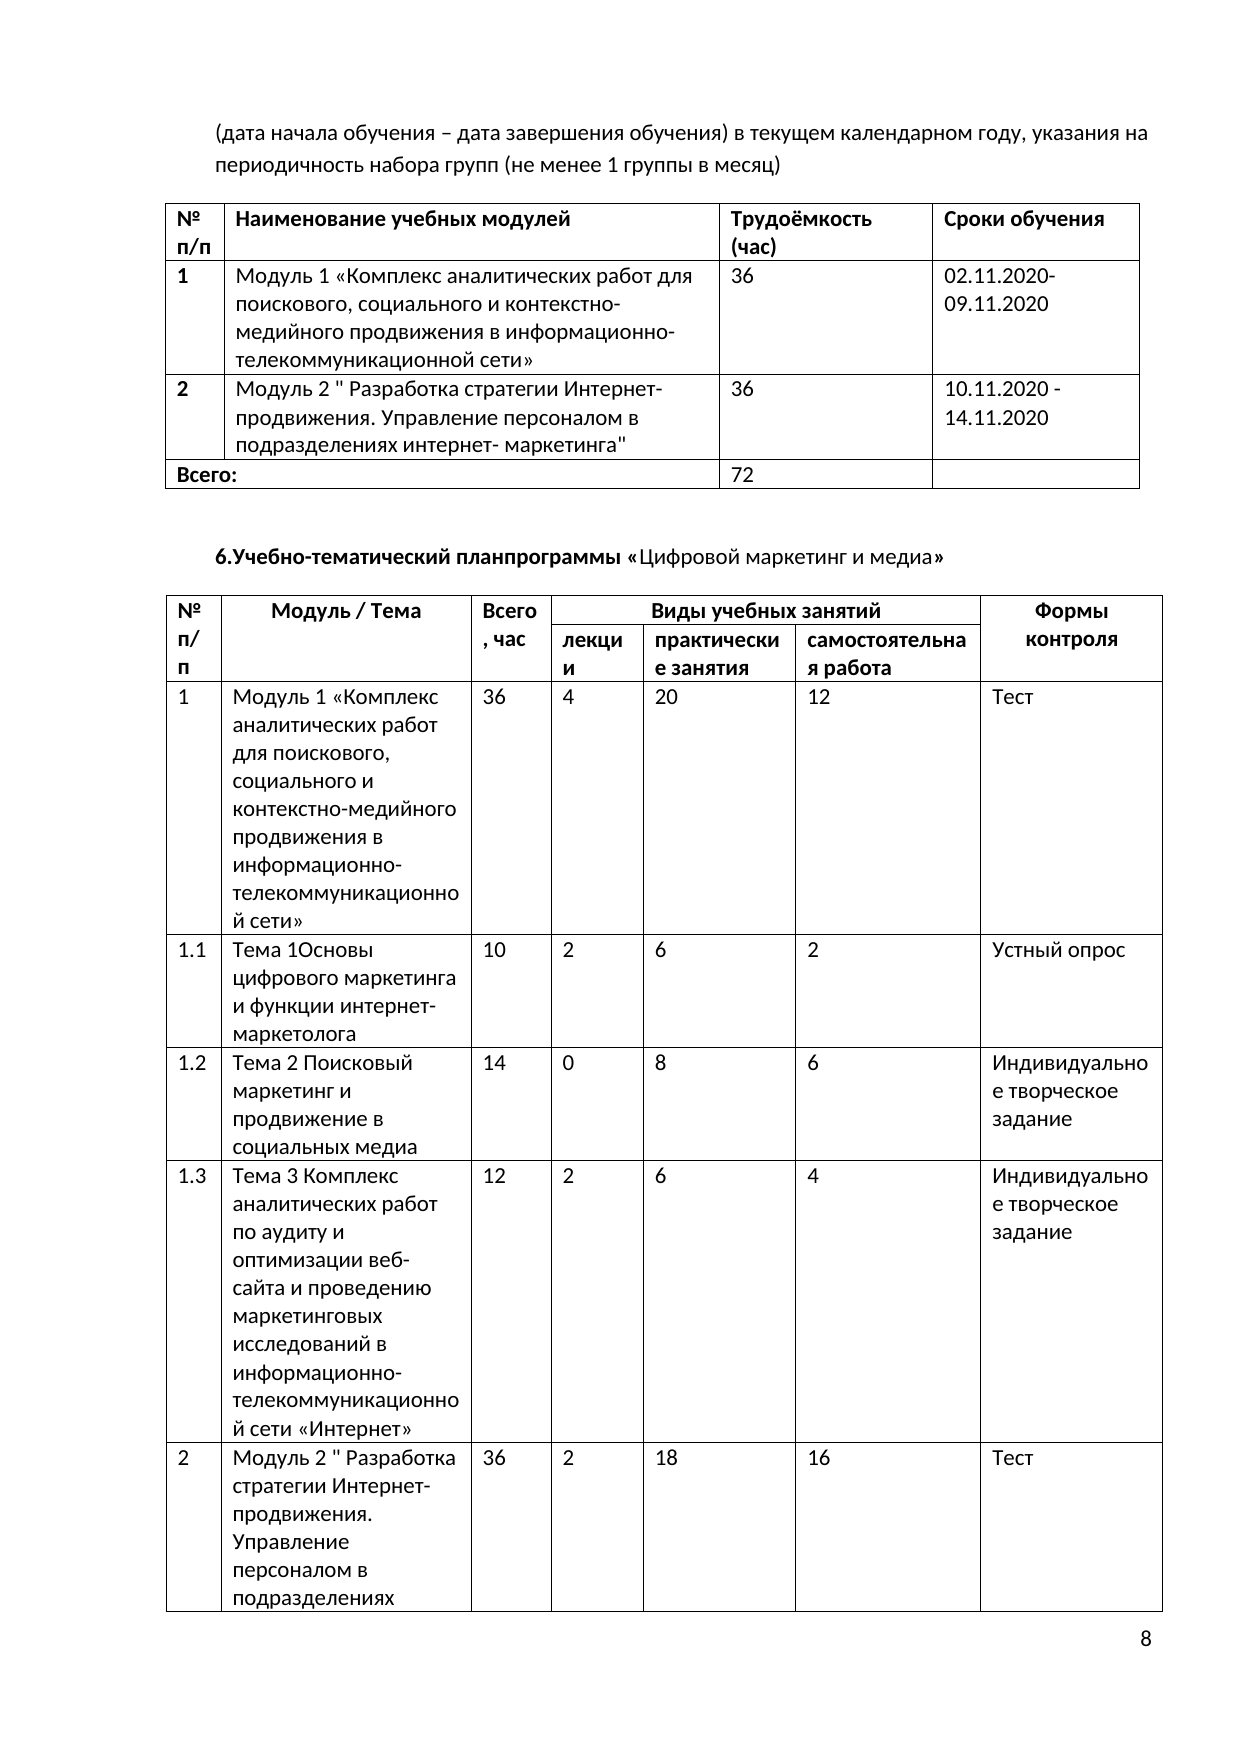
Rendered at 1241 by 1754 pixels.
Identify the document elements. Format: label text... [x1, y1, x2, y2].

table_cell 6 [644, 1161, 795, 1442]
table_cell 2 [552, 935, 643, 1047]
table_cell Индивидуальное творческое задание [981, 1048, 1162, 1160]
table_cell 20 [644, 682, 795, 934]
table_cell Индивидуальное творческое задание [981, 1161, 1162, 1442]
table_cell Тема 2 Поисковый маркетинг и продвижение в социальных медиа [222, 1048, 471, 1160]
list 6.Учебно-тематический планпрограммы «Цифровой маркетинг и медиа» [215, 542, 1152, 570]
table_cell Тема 1Основы цифрового маркетинга и функции интернет-маркетолога [222, 935, 471, 1047]
table_cell 72 [720, 460, 932, 488]
table_cell 18 [644, 1443, 795, 1611]
table_cell 1.2 [167, 1048, 221, 1160]
table_cell практические занятия [644, 625, 795, 681]
table_header Трудоёмкость (час) [720, 204, 932, 260]
table_cell 02.11.2020-09.11.2020 [933, 261, 1139, 373]
table_cell 1 [166, 261, 224, 373]
table_cell 2 [552, 1161, 643, 1442]
table_cell 2 [167, 1443, 221, 1611]
table_cell Всего: [166, 460, 719, 488]
table_cell Устный опрос [981, 935, 1162, 1047]
table_cell 6 [644, 935, 795, 1047]
table_header № п/п [167, 596, 221, 681]
table_header Всего, час [472, 596, 551, 681]
table_cell 10 [472, 935, 551, 1047]
table_cell 36 [472, 1443, 551, 1611]
table_cell лекции [552, 625, 643, 681]
table_cell 12 [472, 1161, 551, 1442]
table_header № п/п [166, 204, 224, 260]
table_cell 8 [644, 1048, 795, 1160]
table_cell 6 [796, 1048, 980, 1160]
table_header Виды учебных занятий [552, 596, 980, 624]
table_header Наименование учебных модулей [225, 204, 719, 260]
table_cell Модуль 1 «Комплекс аналитических работ для поискового, социального и контекстно-медийного продвижения в информационно-телекоммуникационной сети» [225, 261, 719, 373]
table_cell самостоятельная работа [796, 625, 980, 681]
table_cell Модуль 2 " Разработка стратегии Интернет-продвижения. Управление персоналом в подразделениях интернет- маркетинга" [225, 375, 719, 459]
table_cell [222, 1443, 471, 1611]
table_cell 2 [552, 1443, 643, 1611]
table_header Модуль / Тема [222, 596, 471, 681]
table_cell 1.1 [167, 935, 221, 1047]
table_cell 4 [796, 1161, 980, 1442]
table_cell 14 [472, 1048, 551, 1160]
table_cell 36 [720, 375, 932, 459]
table_cell 2 [166, 375, 224, 459]
list (дата начала обучения – дата завершения обучения) в текущем календарном году, указания на периодичность набора групп (не менее 1 группы в месяц) [215, 118, 1152, 178]
table_cell 1.3 [167, 1161, 221, 1442]
table_header Сроки обучения [933, 204, 1139, 260]
table_cell [933, 460, 1139, 488]
table_cell 10.11.2020 - 14.11.2020 [933, 375, 1139, 459]
table_header Формы контроля [981, 596, 1162, 681]
table_cell 12 [796, 682, 980, 934]
table_cell Тема 3 Комплекс аналитических работ по аудиту и оптимизации веб-сайта и проведению маркетинговых исследований в информационно-телекоммуникационной сети «Интернет» [222, 1161, 471, 1442]
table_cell 2 [796, 935, 980, 1047]
table_cell 1 [167, 682, 221, 934]
table_cell 4 [552, 682, 643, 934]
table_cell 36 [472, 682, 551, 934]
table_cell Тест [981, 682, 1162, 934]
table_cell 36 [720, 261, 932, 373]
table_cell Тест [981, 1443, 1162, 1611]
table_cell 0 [552, 1048, 643, 1160]
table_cell Модуль 1 «Комплекс аналитических работ для поискового, социального и контекстно-медийного продвижения в информационно-телекоммуникационной сети» [222, 682, 471, 934]
table_cell 16 [796, 1443, 980, 1611]
